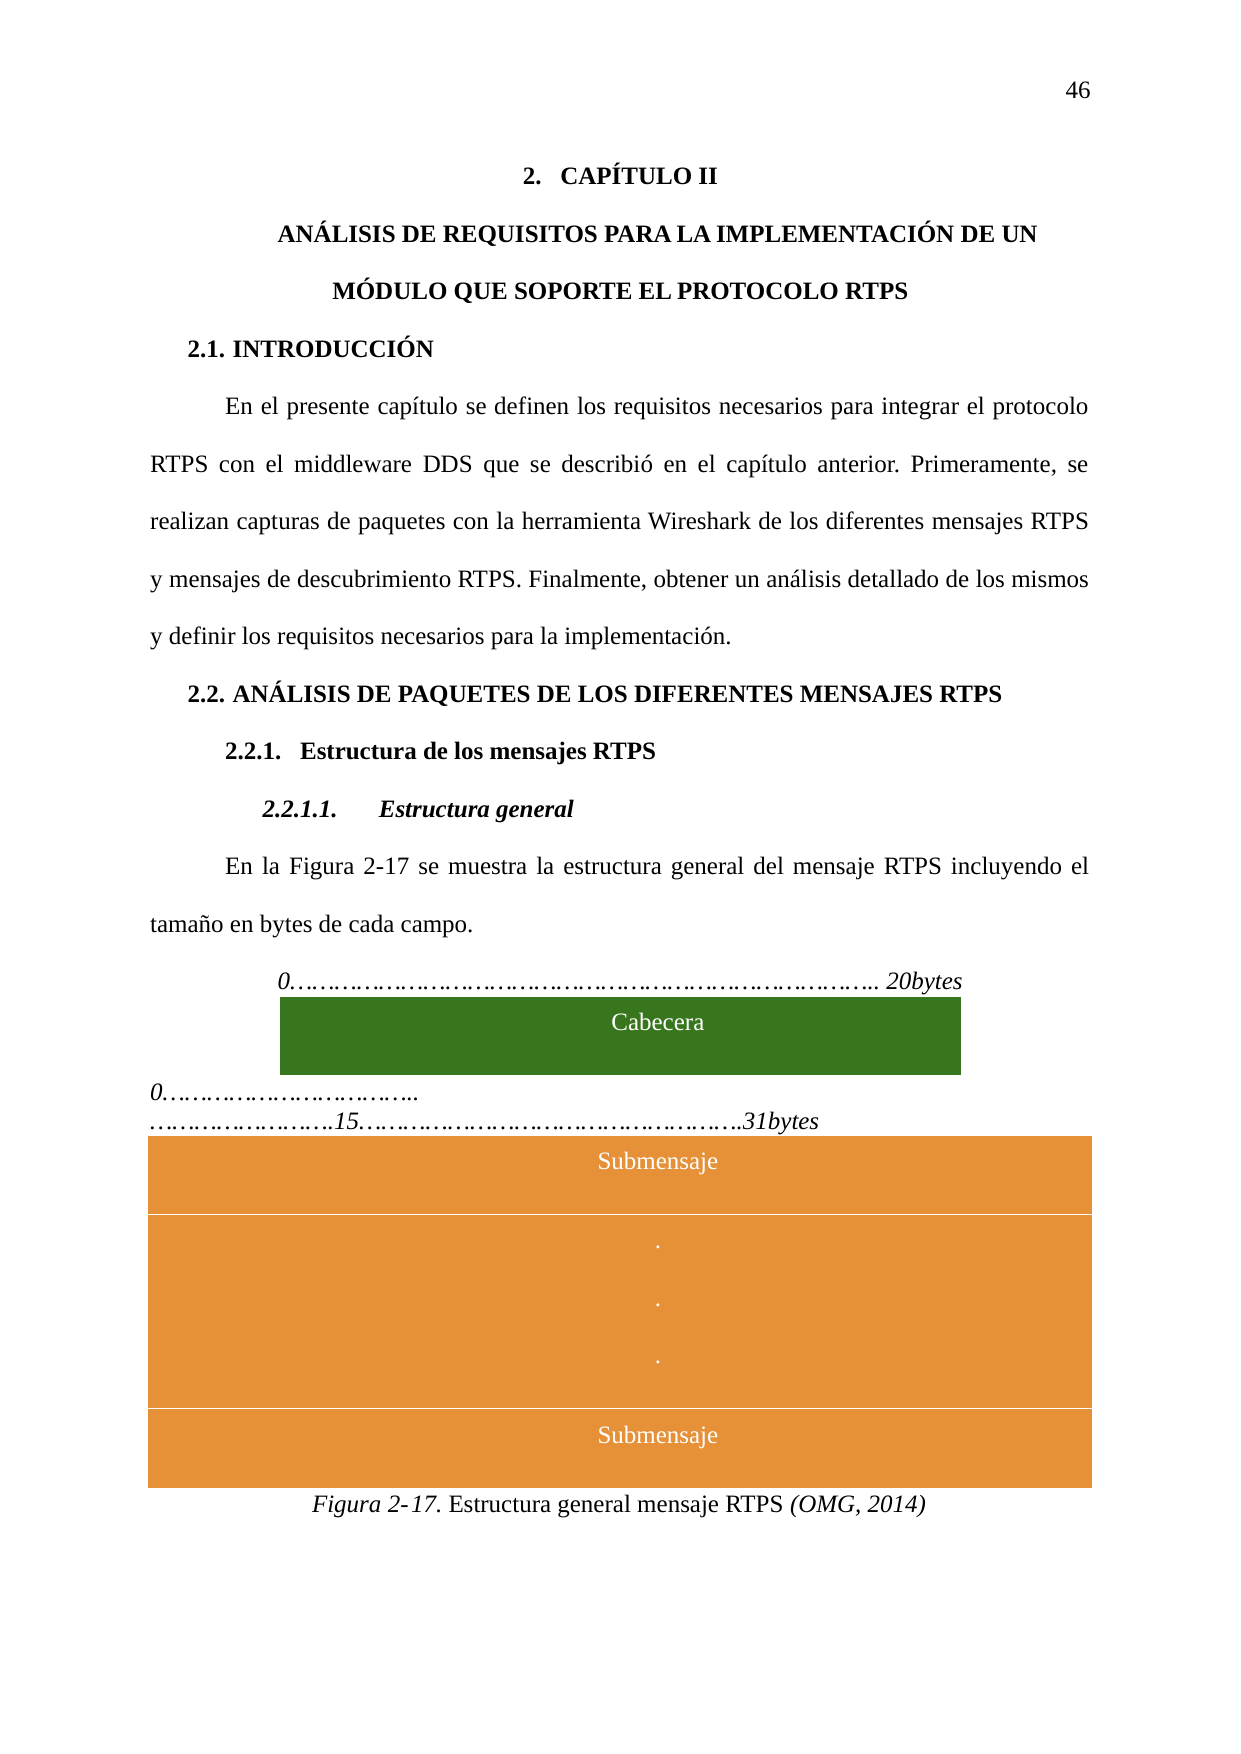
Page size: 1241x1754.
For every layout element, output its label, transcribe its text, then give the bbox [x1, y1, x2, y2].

text 0……………………………..…………………….15…………………………………………….31bytes [150, 1077, 1090, 1135]
subtitle Estructura de los mensajes RTPS [225, 736, 1090, 765]
text En el presente capítulo se definen los requisitos necesarios para integrar el protocolo RTPS con el middleware DDS que se describió en el capítulo anterior. Primeramente, se realizan capturas de paquetes con la herramienta Wireshark de los diferentes mensajes RTPS y mensajes de descubrimiento RTPS. Finalmente, obtener un análisis detallado de los mismos y definir los requisitos necesarios para la implementación. [150, 391, 1090, 650]
subtitle INTRODUCCIÓN [187, 334, 1090, 362]
table_cell Submensaje [148, 1409, 1092, 1488]
subtitle ANÁLISIS DE PAQUETES DE LOS DIFERENTES MENSAJES RTPS [187, 679, 1090, 707]
text ANÁLISIS DE REQUISITOS PARA LA IMPLEMENTACIÓN DE UN MÓDULO QUE SOPORTE EL PROTOCOLO RTPS [150, 219, 1090, 305]
subtitle Estructura general [262, 794, 1090, 822]
table_header Cabecera [280, 997, 961, 1075]
table_header Submensaje [148, 1136, 1092, 1214]
text Figura 2-1. Estructura general mensaje RTPS [150, 1489, 1090, 1517]
text 0…………………………………………………………………….. 20bytes [202, 966, 1090, 995]
subtitle CAPÍTULO II [150, 161, 1090, 190]
table_cell . . . [148, 1215, 1092, 1408]
